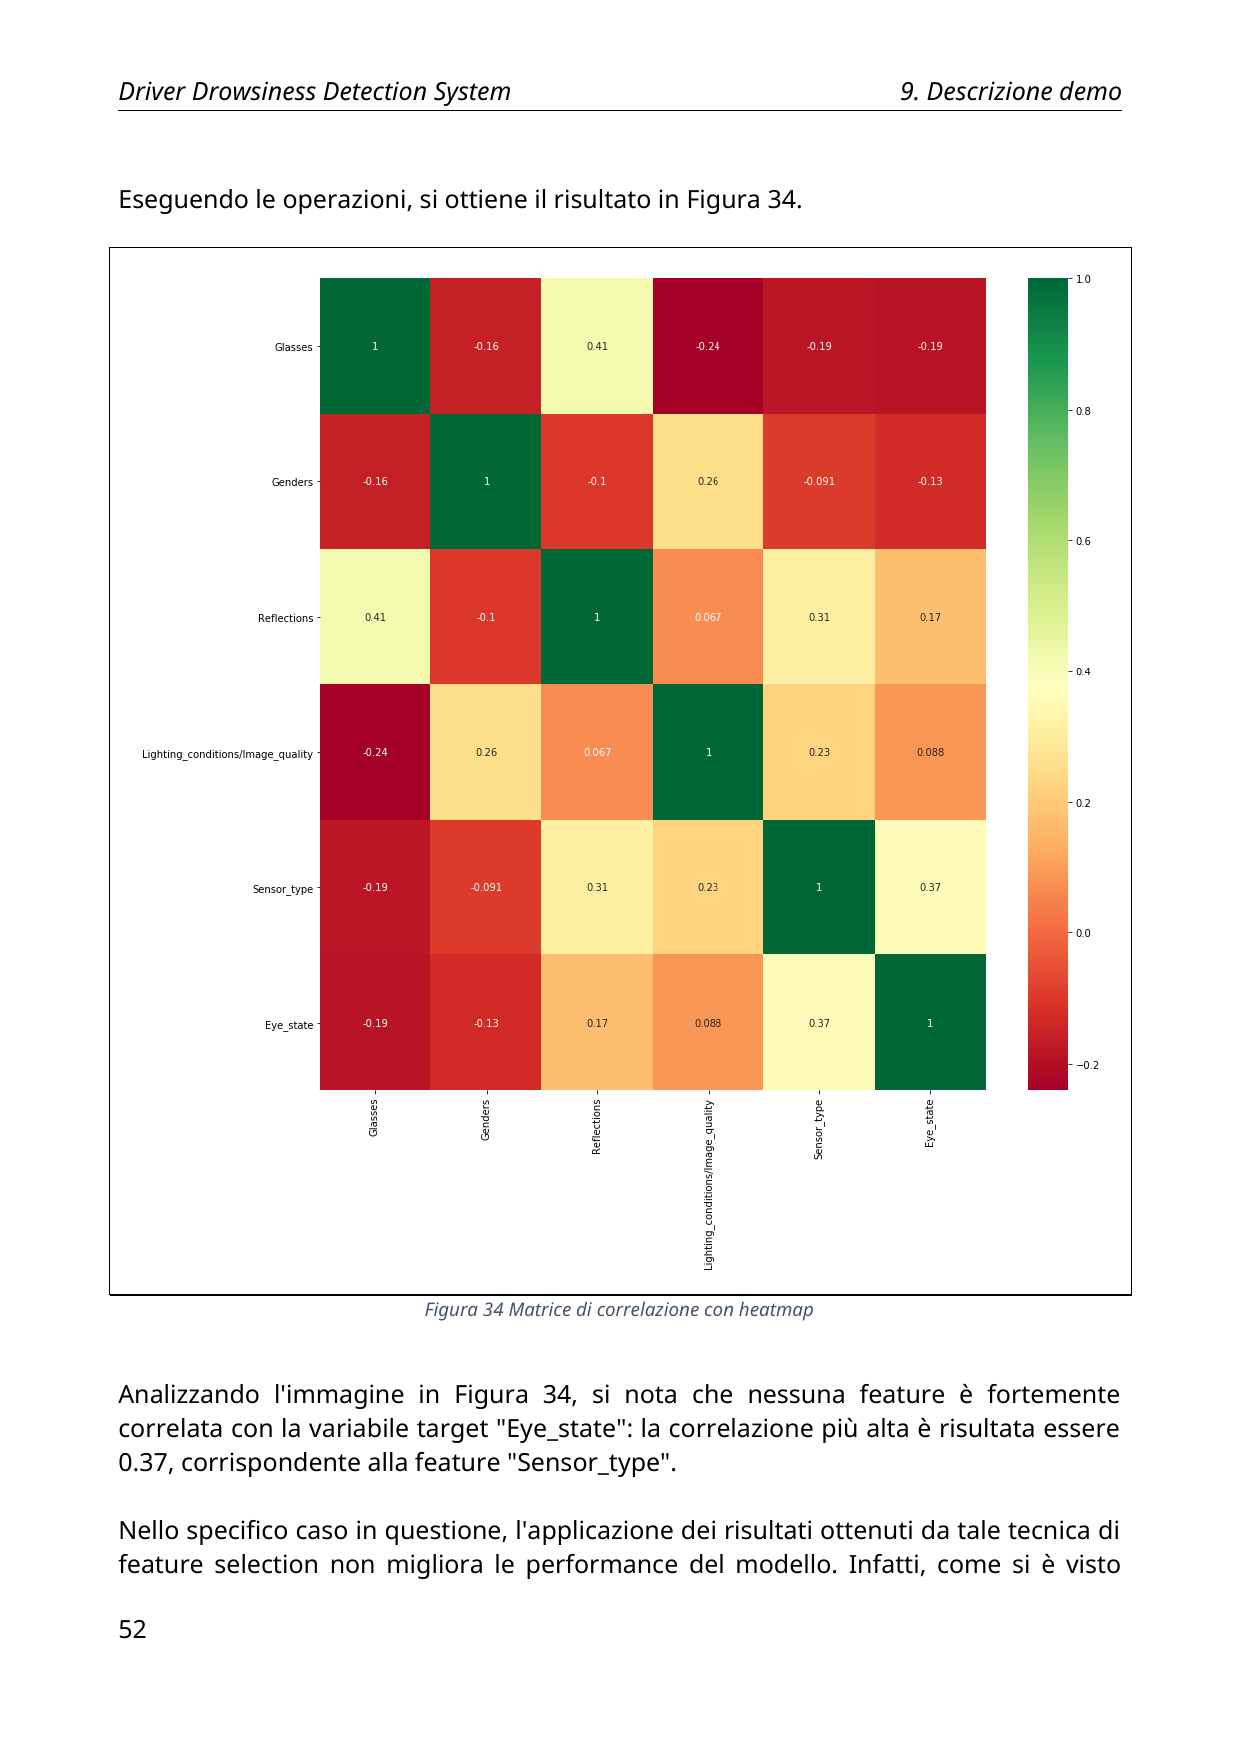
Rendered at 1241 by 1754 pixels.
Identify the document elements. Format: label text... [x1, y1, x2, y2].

text Analizzando l'immagine in Figura 34, si nota che nessuna feature è fortemente correlata con la variabile target "Eye_state": la correlazione più alta è risultata essere 0.37, corrispondente alla feature "Sensor_type". [118, 1377, 1122, 1479]
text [118, 1513, 1122, 1581]
text Figura 34 Matrice di correlazione con heatmap [118, 1296, 1122, 1322]
picture [135, 268, 1105, 1274]
text Eseguendo le operazioni, si ottiene il risultato in Figura 34. [118, 182, 1122, 216]
